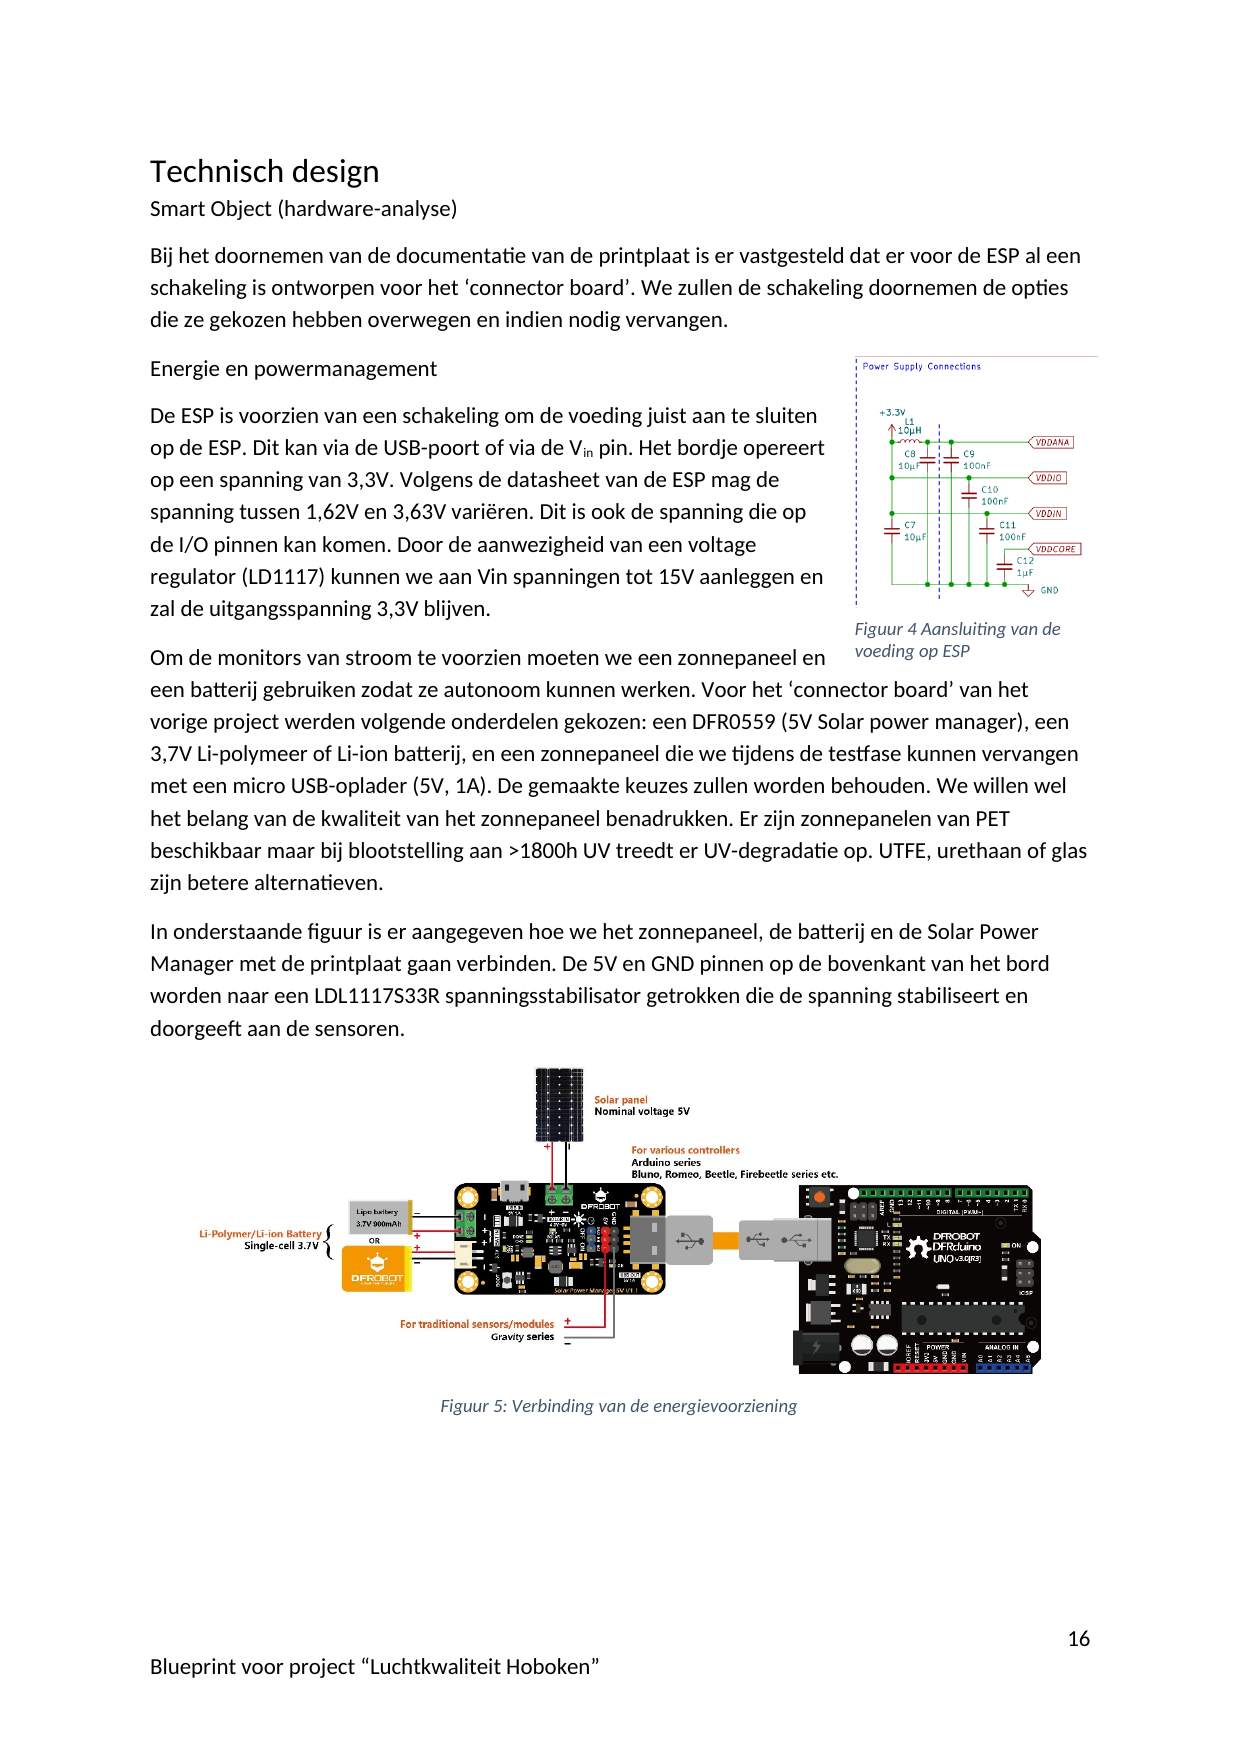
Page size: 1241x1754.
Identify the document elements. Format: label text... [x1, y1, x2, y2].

picture [854, 356, 1099, 608]
text Energie en powermanagement [150, 354, 1090, 382]
text Smart Object (hardware-analyse) [150, 194, 1090, 222]
picture [199, 1062, 1041, 1374]
text Bij het doornemen van de documentatie van de printplaat is er vastgesteld dat er voor de ESP al een schakeling is ontworpen voor het ‘connector board’. We zullen de schakeling doornemen de opties die ze gekozen hebben overwegen en indien nodig vervangen. [150, 241, 1090, 333]
text De ESP is voorzien van een schakeling om de voeding juist aan te sluiten op de ESP. Dit kan via de USB-poort of via de Vin pin. Het bordje opereert op een spanning van 3,3V. Volgens de datasheet van de ESP mag de spanning tussen 1,62V en 3,63V variëren. Dit is ook de spanning die op de I/O pinnen kan komen. Door de aanwezigheid van een voltage regulator (LD1117) kunnen we aan Vin spanningen tot 15V aanleggen en zal de uitgangsspanning 3,3V blijven. [150, 401, 1090, 622]
subtitle Technisch design [150, 150, 1090, 191]
text Om de monitors van stroom te voorzien moeten we een zonnepaneel en een batterij gebruiken zodat ze autonoom kunnen werken. Voor het ‘connector board’ van het vorige project werden volgende onderdelen gekozen: een DFR0559 (5V Solar power manager), een 3,7V Li-polymeer of Li-ion batterij, en een zonnepaneel die we tijdens de testfase kunnen vervangen met een micro USB-oplader (5V, 1A). De gemaakte keuzes zullen worden behouden. We willen wel het belang van de kwaliteit van het zonnepaneel benadrukken. Er zijn zonnepanelen van PET beschikbaar maar bij blootstelling aan >1800h UV treedt er UV-degradatie op. UTFE, urethaan of glas zijn betere alternatieven. [150, 643, 1090, 896]
text In onderstaande figuur is er aangegeven hoe we het zonnepaneel, de batterij en de Solar Power Manager met de printplaat gaan verbinden. De 5V en GND pinnen op de bovenkant van het bord worden naar een LDL1117S33R spanningsstabilisator getrokken die de spanning stabiliseert en doorgeeft aan de sensoren. [150, 917, 1090, 1042]
